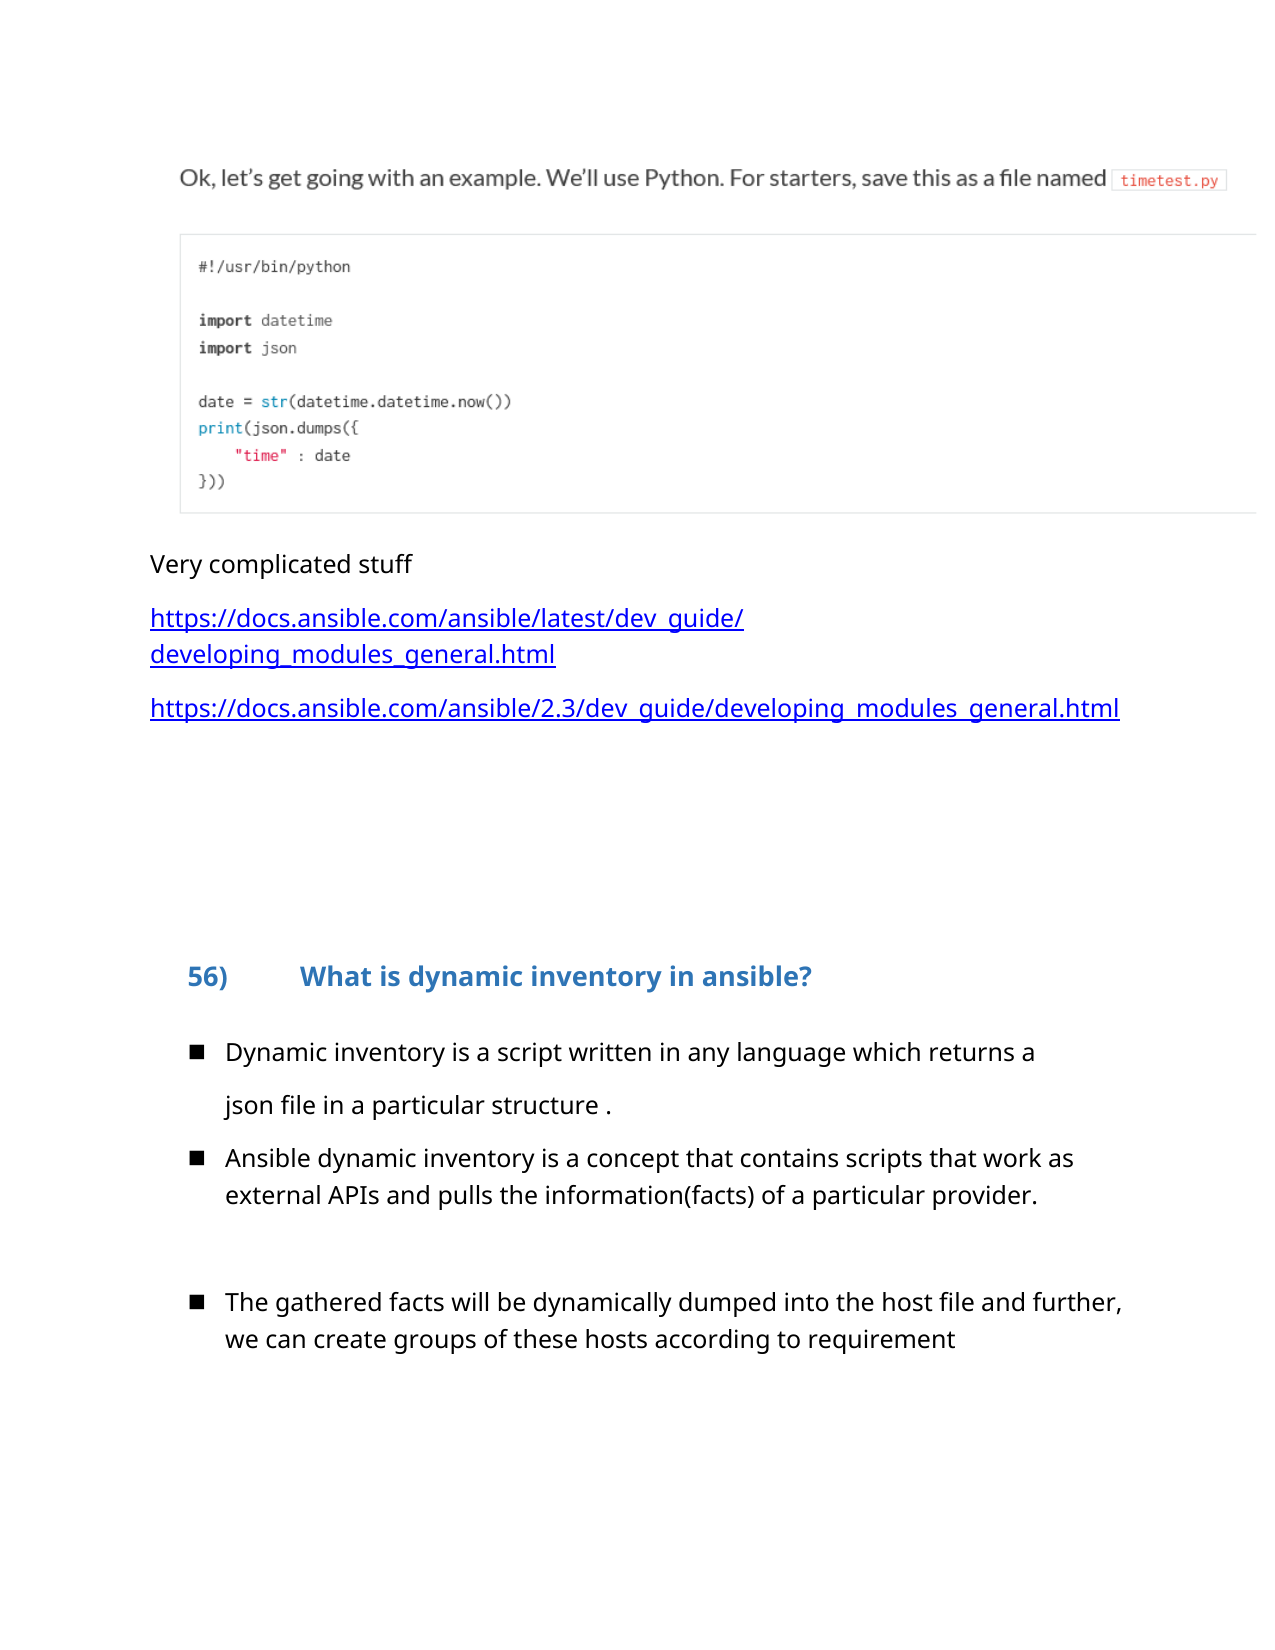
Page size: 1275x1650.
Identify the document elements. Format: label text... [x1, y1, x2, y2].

subtitle What is dynamic inventory in ansible? [187, 958, 1125, 994]
text https://docs.ansible.com/ansible/latest/dev_guide/developing_modules_general.html [150, 600, 1125, 671]
text Very complicated stuff [150, 547, 1125, 581]
text https://docs.ansible.com/ansible/2.3/dev_guide/developing_modules_general.html [150, 690, 1125, 724]
picture [150, 150, 1257, 528]
text json file in a particular structure . [150, 1088, 1125, 1122]
list Dynamic inventory is a script written in any language which returns a [187, 1034, 1125, 1068]
list Ansible dynamic inventory is a concept that contains scripts that work as external APIs and pulls the information(facts) of a particular provider. [187, 1141, 1125, 1212]
list The gathered facts will be dynamically dumped into the host file and further, we can create groups of these hosts according to requirement [187, 1285, 1125, 1356]
